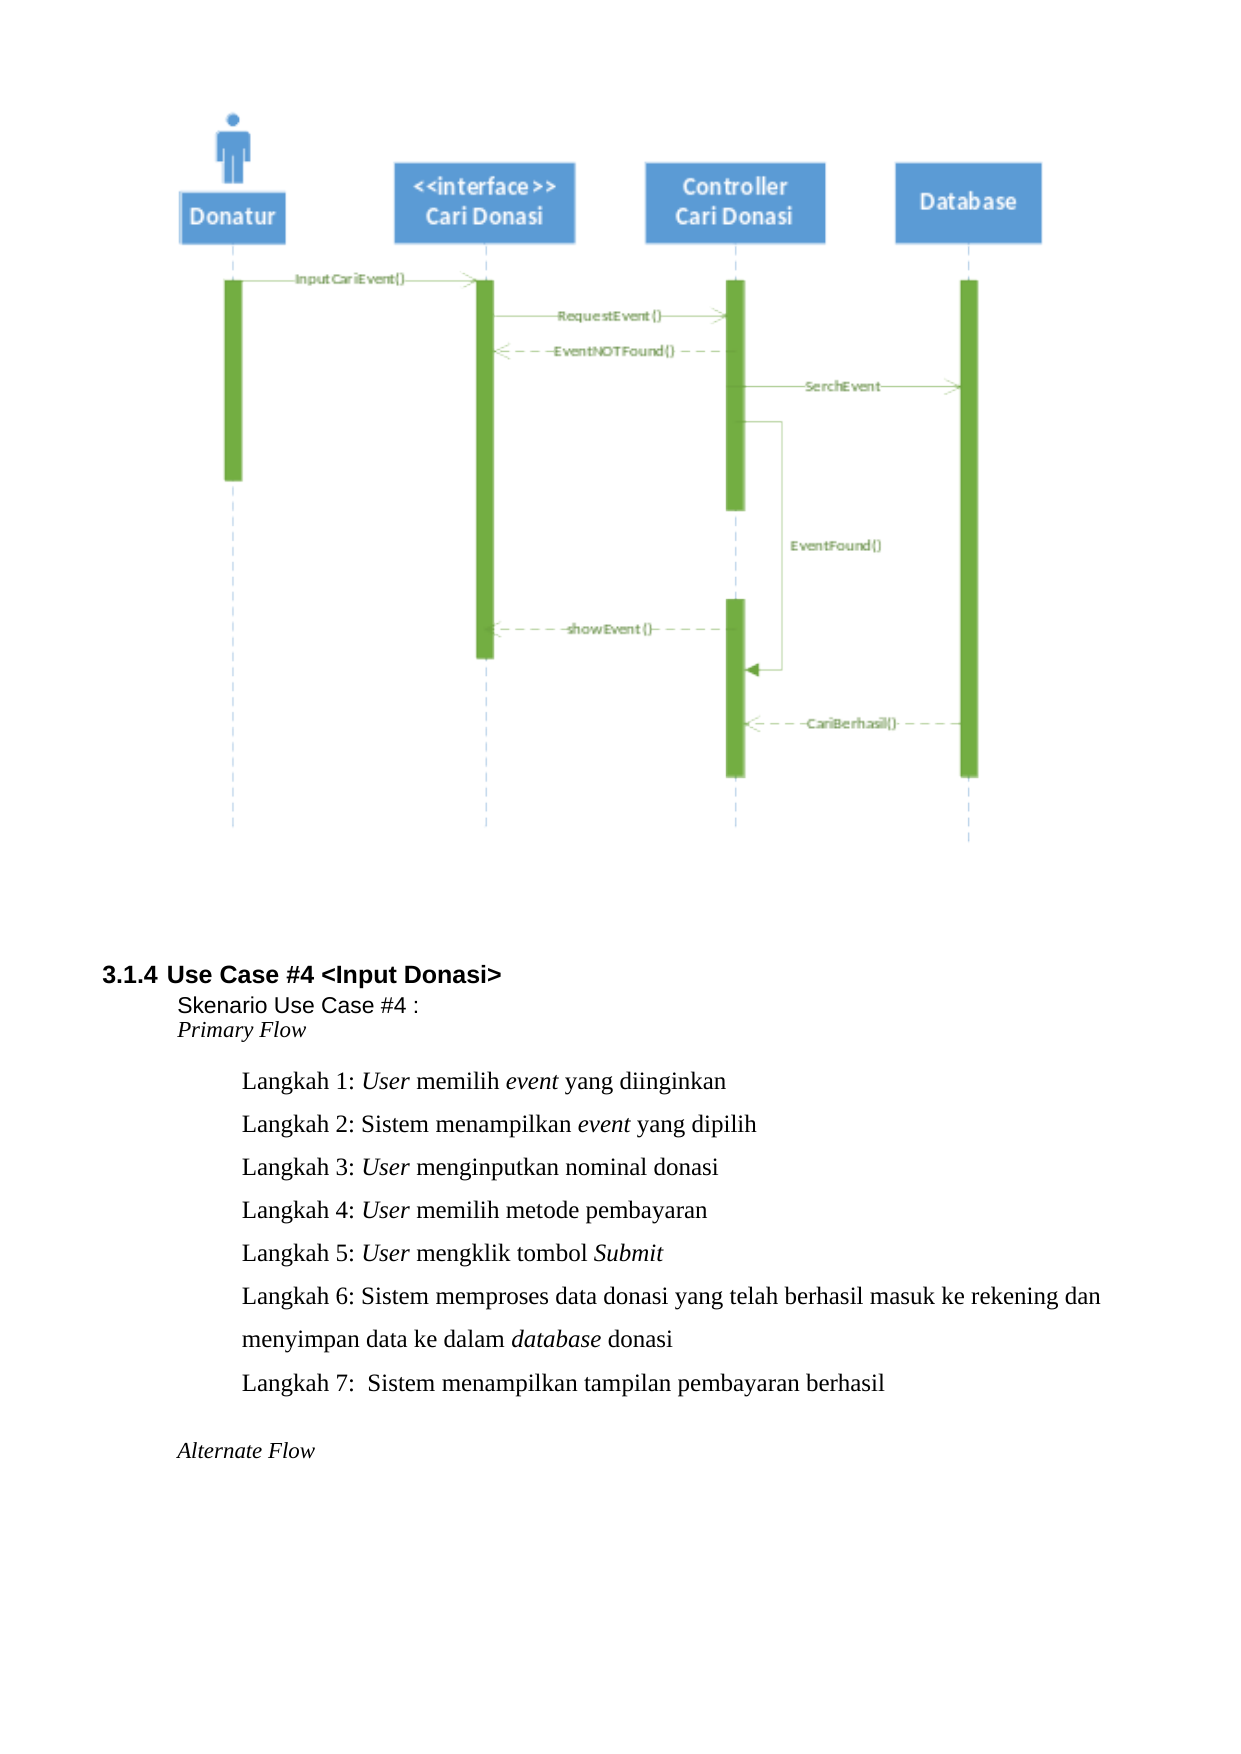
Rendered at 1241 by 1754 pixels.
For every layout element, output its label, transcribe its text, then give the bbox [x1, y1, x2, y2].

text Langkah 4: User memilih metode pembayaran [242, 1195, 1161, 1224]
text Langkah 3: User menginputkan nominal donasi [242, 1152, 1161, 1181]
text Langkah 1: User memilih event yang diinginkan [242, 1066, 1161, 1094]
text Langkah 2: Sistem menampilkan event yang dipilih [242, 1109, 1161, 1138]
list Skenario Use Case #4 : [177, 994, 1161, 1018]
text Langkah 5: User mengklik tombol Submit [242, 1238, 1161, 1267]
text Primary Flow [177, 1018, 1161, 1042]
text Alternate Flow [177, 1438, 1161, 1464]
list Use Case #4 <Input Donasi> [102, 964, 1161, 988]
text Langkah 7: Sistem menampilkan tampilan pembayaran berhasil [242, 1368, 1161, 1396]
text Langkah 6: Sistem memproses data donasi yang telah berhasil masuk ke rekening dan menyimpan data ke dalam database donasi [242, 1281, 1161, 1353]
